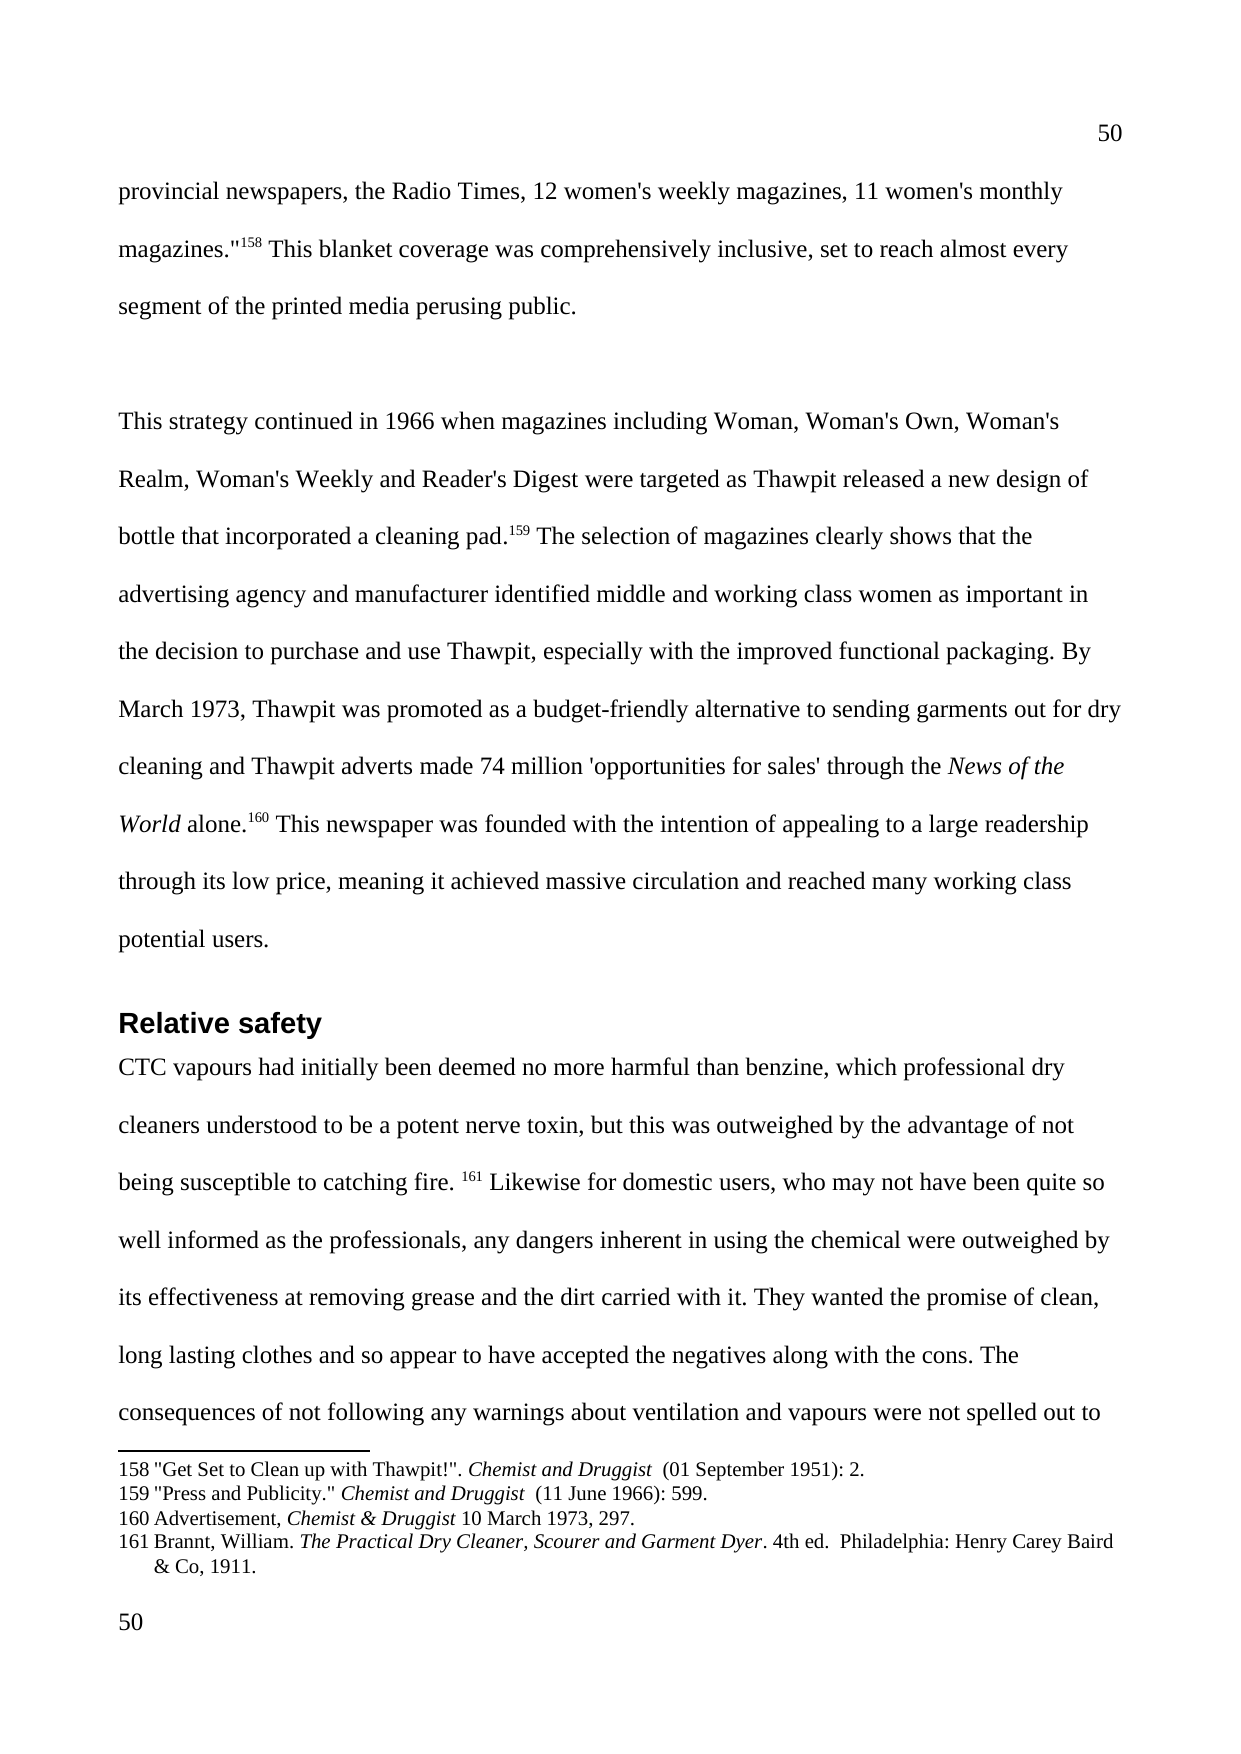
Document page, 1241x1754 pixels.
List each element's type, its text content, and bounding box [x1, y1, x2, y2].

subtitle Relative safety [118, 1006, 1122, 1040]
text This strategy continued in 1966 when magazines including Woman, Woman's Own, Woman's Realm, Woman's Weekly and Reader's Digest were targeted as Thawpit released a new design of bottle that incorporated a cleaning pad. The selection of magazines clearly shows that the advertising agency and manufacturer identified middle and working class women as important in the decision to purchase and use Thawpit, especially with the improved functional packaging. By March 1973, Thawpit was promoted as a budget-friendly alternative to sending garments out for dry cleaning and Thawpit adverts made 74 million 'opportunities for sales' through the News of the World alone. This newspaper was founded with the intention of appealing to a large readership through its low price, meaning it achieved massive circulation and reached many working class potential users. [118, 406, 1122, 953]
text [118, 1052, 1122, 1426]
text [118, 176, 1122, 320]
